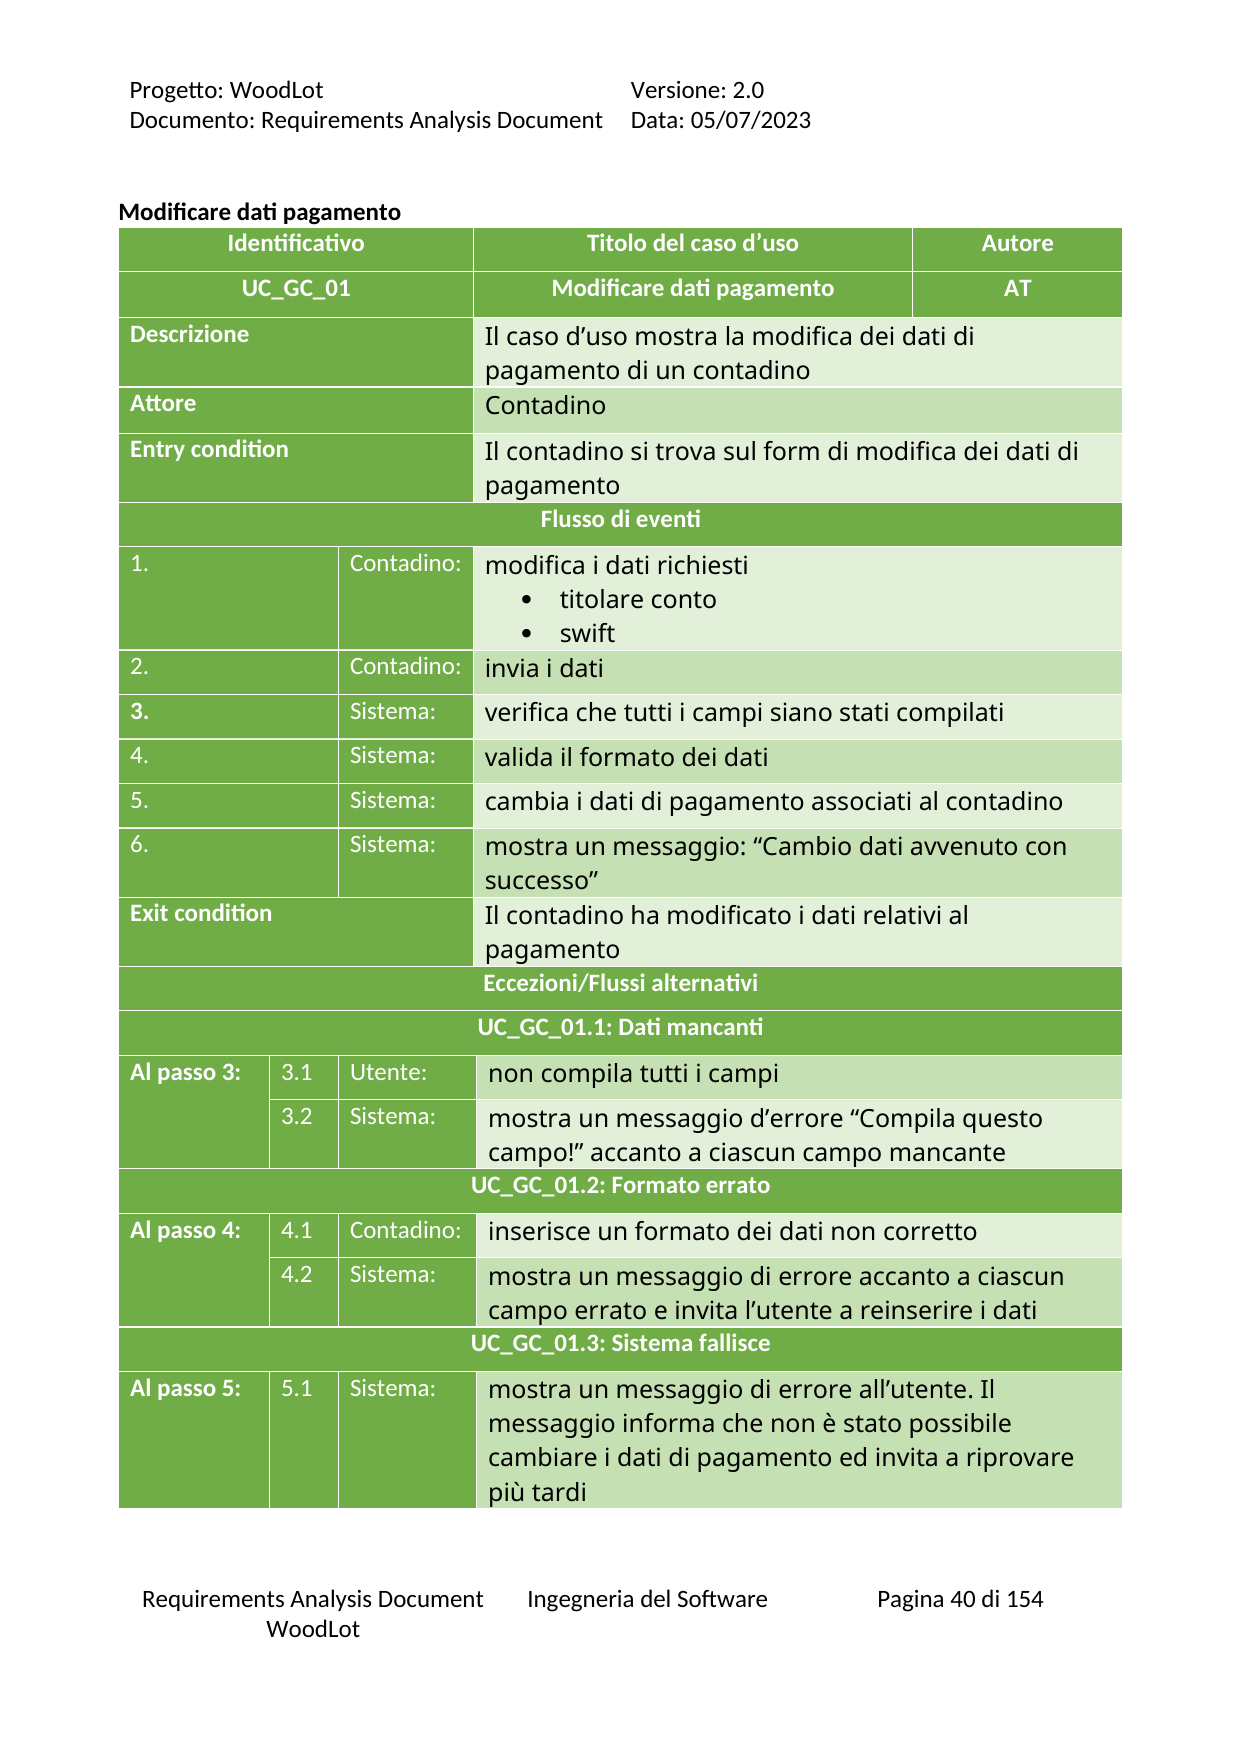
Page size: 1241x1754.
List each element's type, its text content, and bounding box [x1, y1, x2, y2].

table_cell Modificare dati pagamento [474, 272, 912, 317]
table_cell 4. [119, 740, 338, 783]
table_cell 4.2 [270, 1258, 338, 1326]
table_cell 2. [119, 651, 338, 694]
table_cell Sistema: [339, 1100, 476, 1168]
table_cell 5. [119, 784, 338, 827]
table_cell Il contadino ha modificato i dati relativi al pagamento [474, 898, 1122, 966]
table_cell Contadino: [339, 651, 473, 694]
table_cell Entry condition [119, 434, 473, 502]
table_cell Sistema: [339, 1258, 476, 1326]
table_cell UC_GC_01.1: Dati mancanti [119, 1011, 1122, 1055]
table_cell UC_GC_01.2: Formato errato [119, 1169, 1122, 1213]
table_cell invia i dati [474, 651, 1122, 694]
table_cell mostra un messaggio di errore accanto a ciascun campo errato e invita l’utente a reinserire i dati [477, 1258, 1122, 1326]
table_cell 3.1 [270, 1056, 338, 1099]
table_cell 3. [119, 695, 338, 738]
table_cell verifica che tutti i campi siano stati compilati [474, 695, 1122, 738]
table_cell 4.1 [270, 1214, 338, 1257]
table_cell modifica i dati richiesti titolare conto swift [474, 547, 1122, 649]
table_cell Utente: [339, 1056, 476, 1099]
table_cell cambia i dati di pagamento associati al contadino [474, 784, 1122, 827]
table_cell 5.1 [270, 1372, 338, 1508]
table_cell Sistema: [339, 829, 473, 897]
table_cell 1. [119, 547, 338, 649]
table_cell Attore [119, 388, 473, 433]
text Modificare dati pagamento [118, 196, 1122, 226]
table_cell Al passo 4: [119, 1214, 269, 1326]
table_cell mostra un messaggio di errore all’utente. Il messaggio informa che non è stato possibile cambiare i dati di pagamento ed invita a riprovare più tardi [477, 1372, 1122, 1508]
table_header Autore [913, 228, 1122, 271]
table_cell AT [913, 272, 1122, 317]
table_cell Sistema: [339, 695, 473, 738]
table_cell non compila tutti i campi [477, 1056, 1122, 1099]
table_cell Exit condition [119, 898, 473, 966]
table_cell 3.2 [270, 1100, 338, 1168]
table_cell Contadino: [339, 547, 473, 649]
table_cell Eccezioni/Flussi alternativi [119, 967, 1122, 1010]
table_cell Al passo 3: [119, 1056, 269, 1168]
table_cell UC_GC_01.3: Sistema fallisce [119, 1328, 1122, 1371]
table_cell mostra un messaggio: “Cambio dati avvenuto con successo” [474, 829, 1122, 897]
table_cell Il caso d’uso mostra la modifica dei dati di pagamento di un contadino [474, 318, 1122, 386]
table_cell Contadino [474, 388, 1122, 433]
table_cell Sistema: [339, 1372, 476, 1508]
table_cell Flusso di eventi [119, 503, 1122, 546]
table_header Titolo del caso d’uso [474, 228, 912, 271]
table_header Identificativo [119, 228, 473, 271]
table_cell 6. [119, 829, 338, 897]
table_cell valida il formato dei dati [474, 740, 1122, 783]
table_cell Sistema: [339, 784, 473, 827]
table_cell mostra un messaggio d’errore “Compila questo campo!” accanto a ciascun campo mancante [477, 1100, 1122, 1168]
table_cell Contadino: [339, 1214, 476, 1257]
table_cell inserisce un formato dei dati non corretto [477, 1214, 1122, 1257]
table_cell Il contadino si trova sul form di modifica dei dati di pagamento [474, 434, 1122, 502]
table_cell Al passo 5: [119, 1372, 269, 1508]
table_cell UC_GC_01 [119, 272, 473, 317]
table_cell Sistema: [339, 740, 473, 783]
table_cell Descrizione [119, 318, 473, 386]
